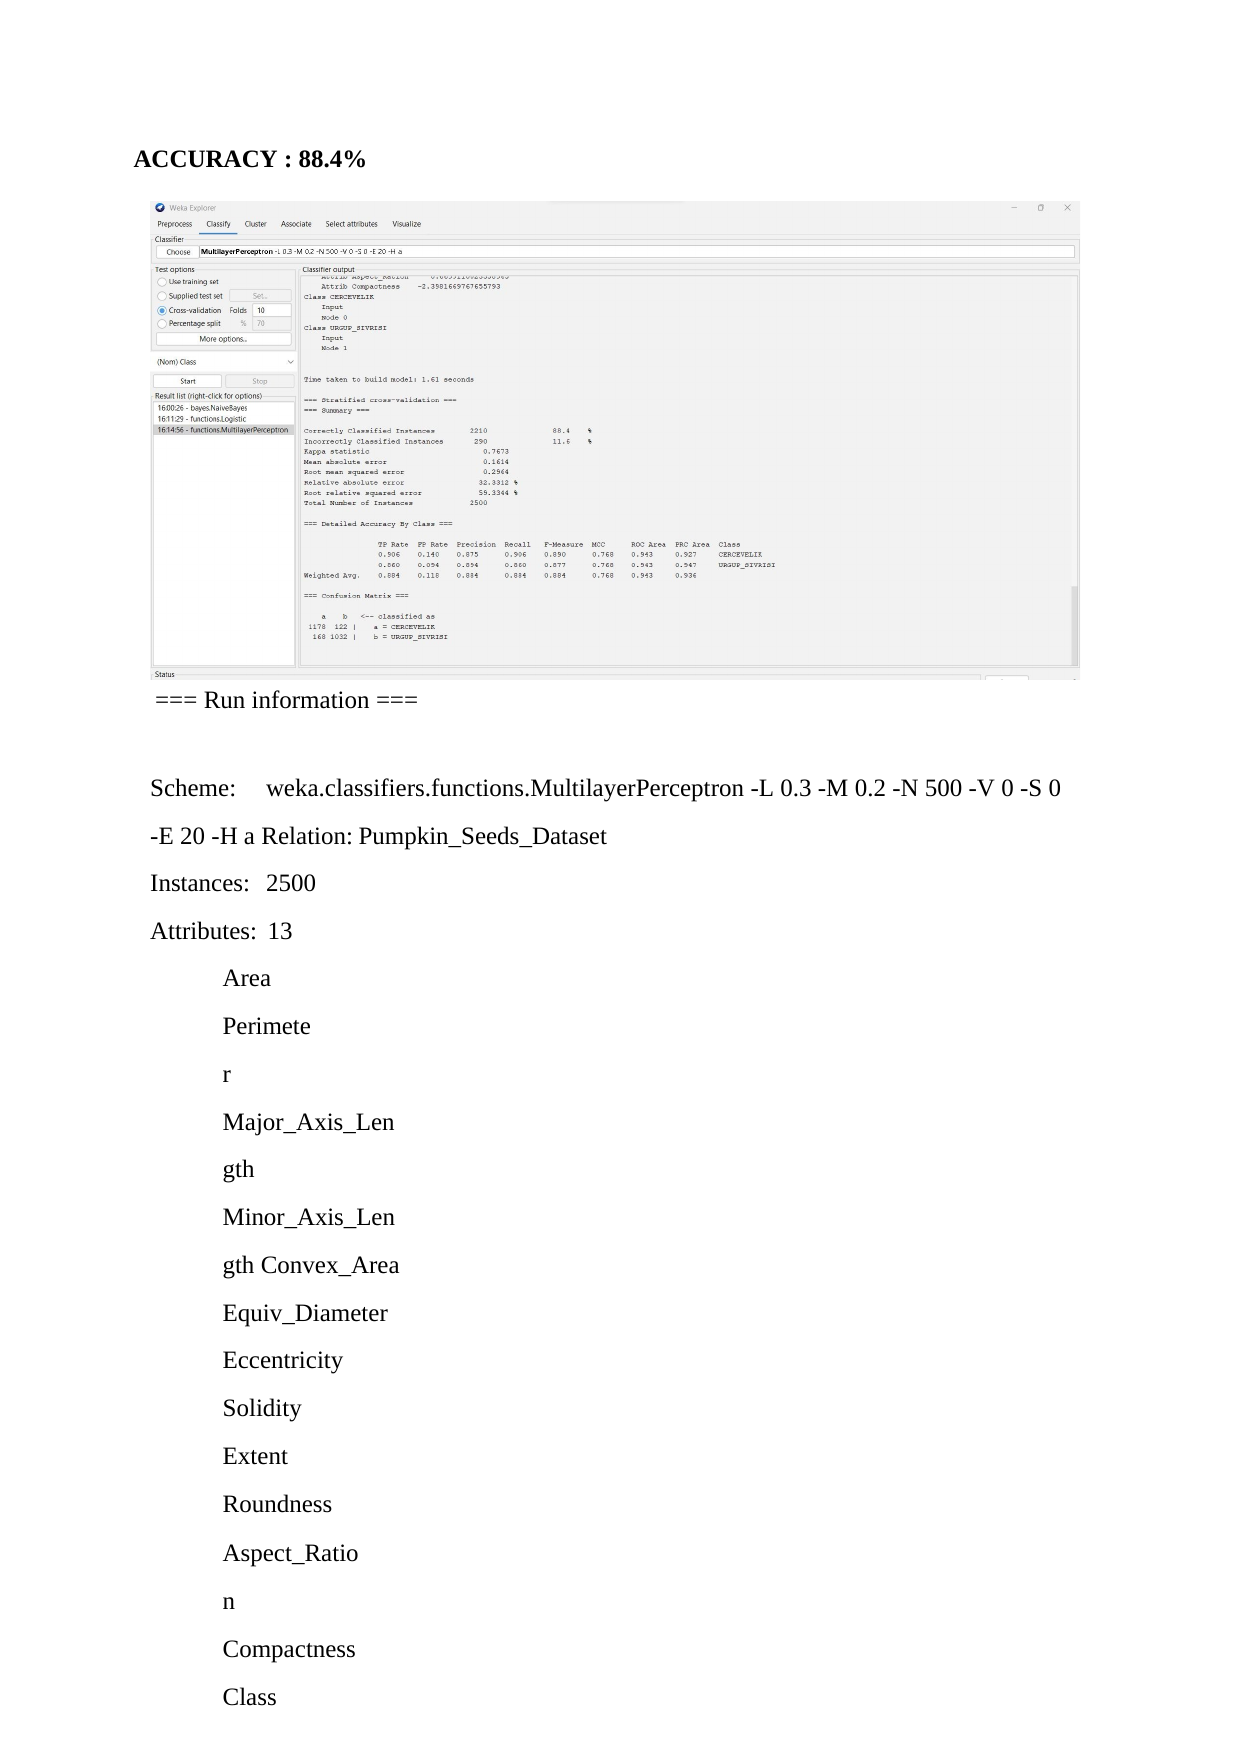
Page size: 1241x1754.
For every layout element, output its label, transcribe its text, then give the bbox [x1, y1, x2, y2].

text === Run information === [155, 686, 1107, 714]
text Area Perimeter [222, 963, 317, 1087]
text Instances: 2500 [150, 869, 1107, 897]
text Extent Roundness Aspect_Ration Compactness Class [222, 1441, 359, 1711]
text Attributes: 13 [150, 916, 1107, 944]
text Major_Axis_Length Minor_Axis_Length Convex_Area Equiv_Diameter Eccentricity Solidity [222, 1107, 403, 1422]
text Scheme: weka.classifiers.functions.MultilayerPerceptron -L 0.3 -M 0.2 -N 500 -V 0 -S 0 -E 20 -H a Relation: Pumpkin_Seeds_Dataset [150, 773, 1071, 849]
text ACCURACY : 88.4% [133, 144, 1107, 172]
picture [150, 201, 1081, 680]
